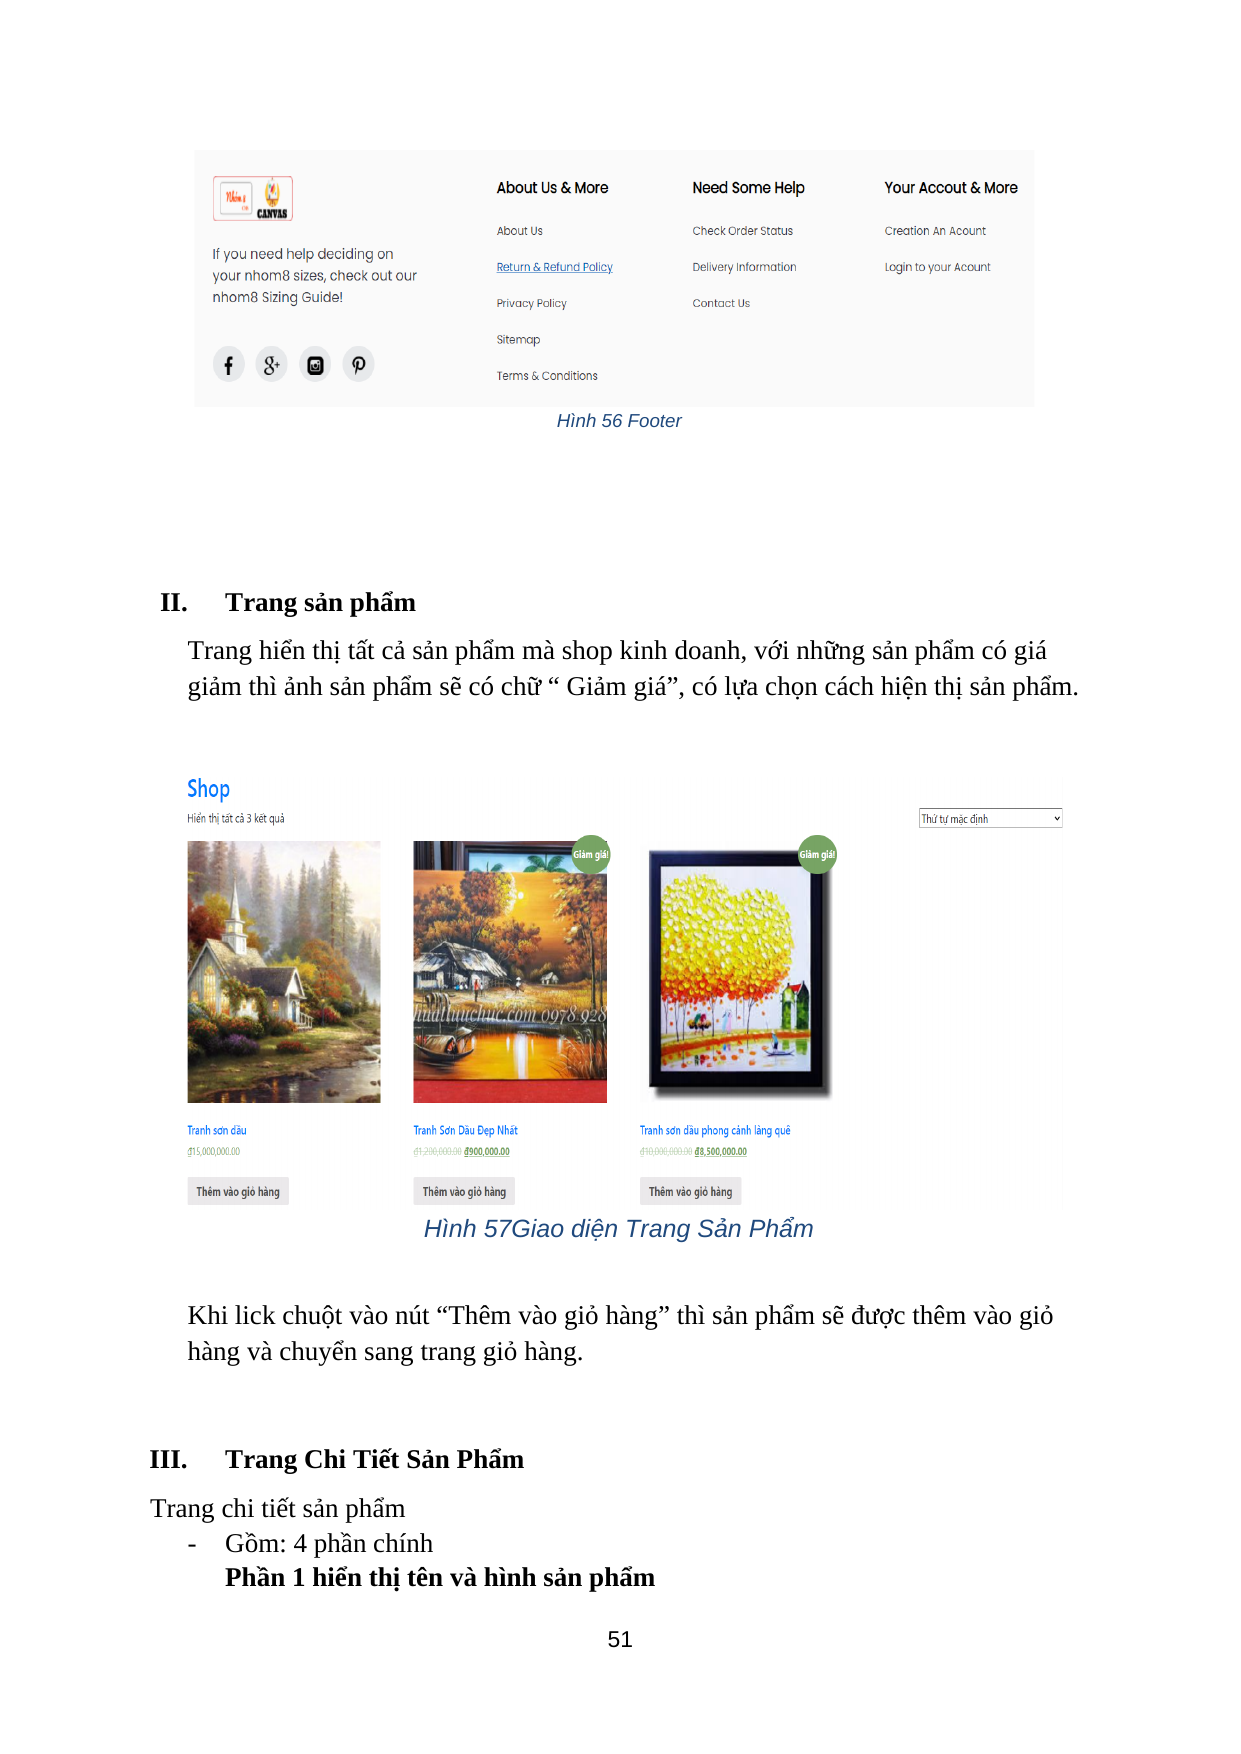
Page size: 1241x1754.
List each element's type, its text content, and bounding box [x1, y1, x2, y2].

text Khi lick chuột vào nút “Thêm vào giỏ hàng” thì sản phẩm sẽ được thêm vào giỏ hàng và chuyển sang trang giỏ hàng. [187, 1299, 1090, 1366]
picture [187, 777, 1063, 1210]
text Hình 56 Footer [150, 410, 1090, 432]
text Trang chi tiết sản phẩm [150, 1492, 1090, 1523]
list Phần 1 hiển thị tên và hình sản phẩm [225, 1561, 1090, 1592]
list Gồm: 4 phần chính [187, 1528, 1090, 1559]
text Hình 57Giao diện Trang Sản Phẩm [150, 1214, 1090, 1242]
subtitle Trang sản phẩm [187, 586, 1090, 617]
picture [194, 150, 1035, 407]
subtitle Trang Chi Tiết Sản Phẩm [187, 1444, 1090, 1475]
text Trang hiển thị tất cả sản phẩm mà shop kinh doanh, với những sản phẩm có giá giảm thì ảnh sản phẩm sẽ có chữ “ Giảm giá”, có lựa chọn cách hiện thị sản phẩm. [187, 634, 1090, 701]
